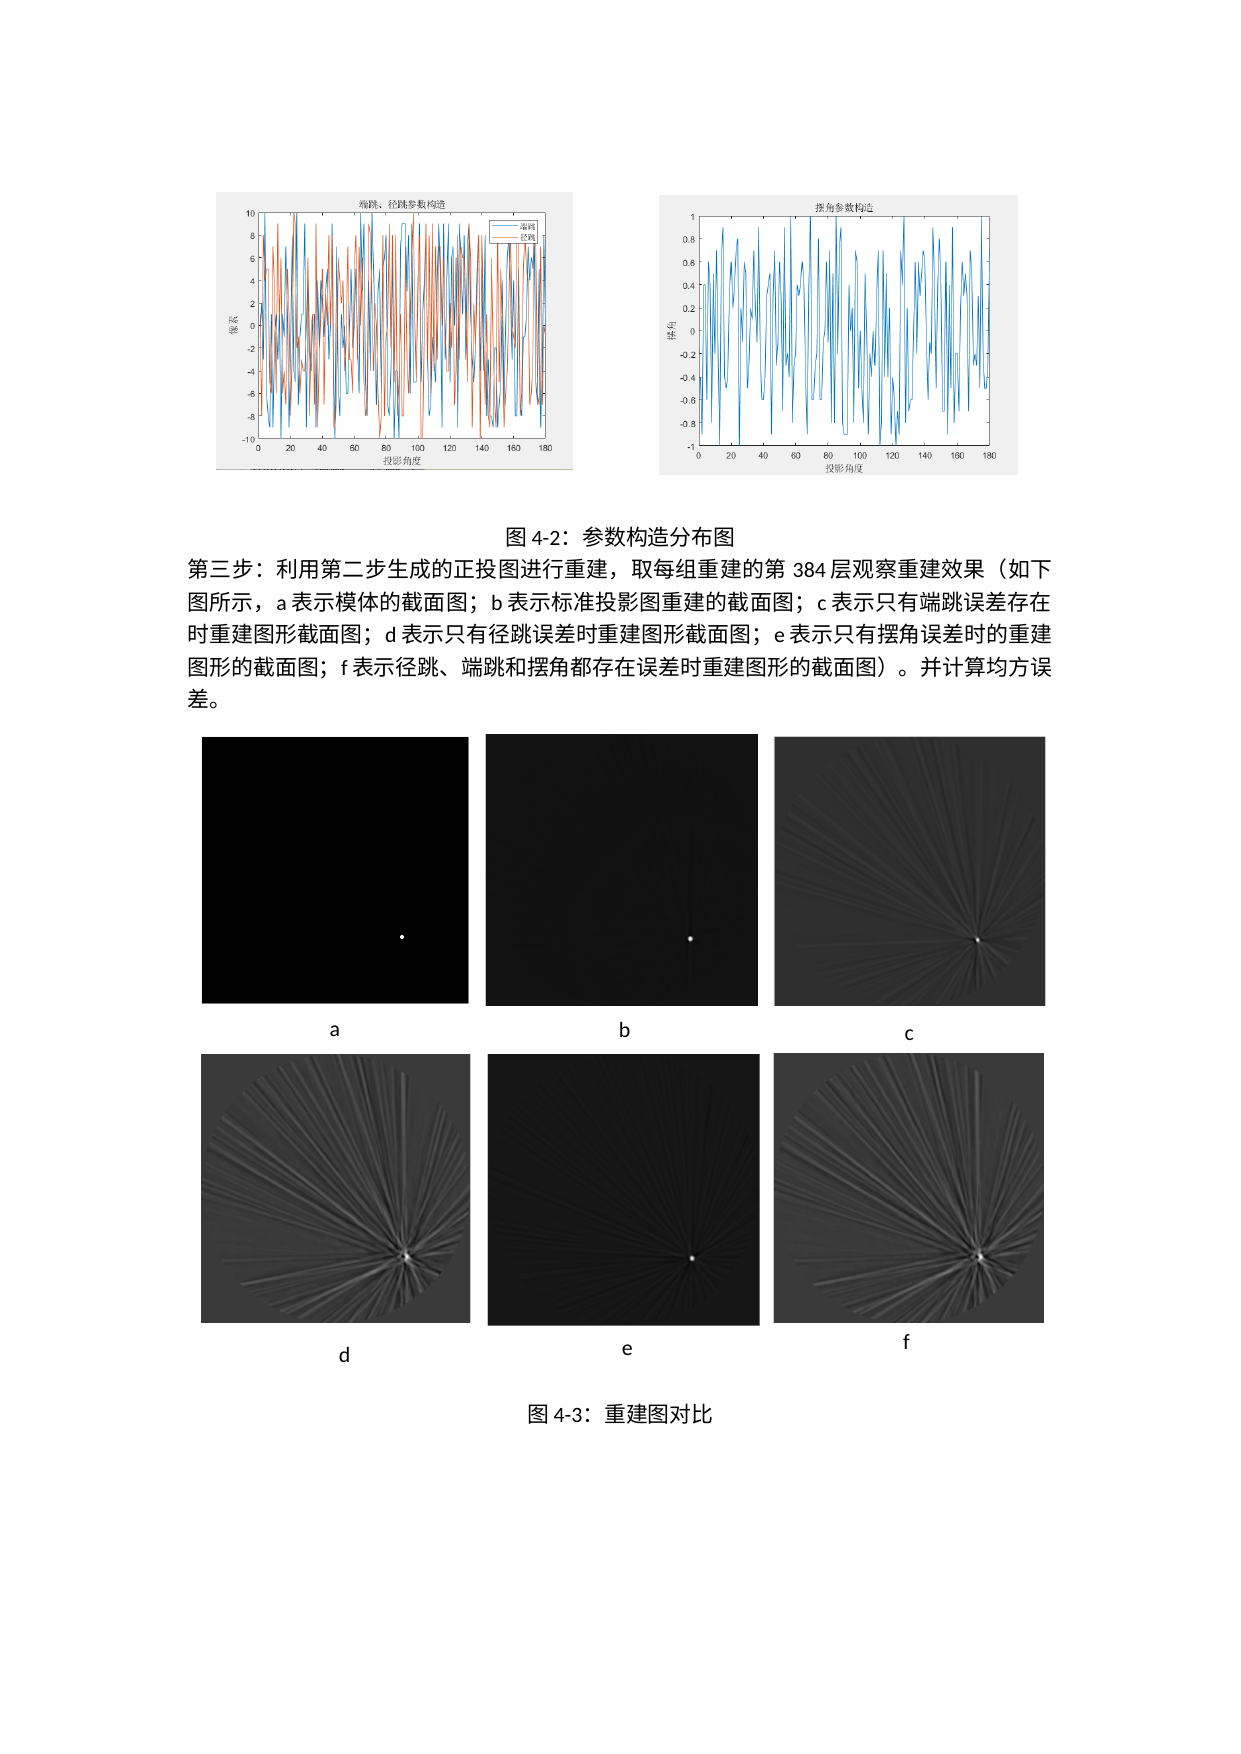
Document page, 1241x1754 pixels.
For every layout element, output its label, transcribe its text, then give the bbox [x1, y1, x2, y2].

picture [201, 736, 469, 1004]
picture [773, 736, 1046, 1006]
picture [485, 734, 758, 1006]
picture [659, 194, 1018, 475]
picture [216, 191, 573, 470]
picture [487, 1054, 760, 1326]
text 第三步：利用第二步生成的正投图进行重建，取每组重建的第384层观察重建效果（如下图所示，a表示模体的截面图；b表示标准投影图重建的截面图；c表示只有端跳误差存在时重建图形截面图；d表示只有径跳误差时重建图形截面图；e表示只有摆角误差时的重建图形的截面图；f表示径跳、端跳和摆角都存在误差时重建图形的截面图）。并计算均方误差。 [187, 552, 1053, 714]
text 图4-3：重建图对比 [187, 1397, 1053, 1429]
picture [201, 1054, 471, 1323]
text 图4-2：参数构造分布图 [187, 519, 1053, 552]
picture [773, 1053, 1044, 1323]
